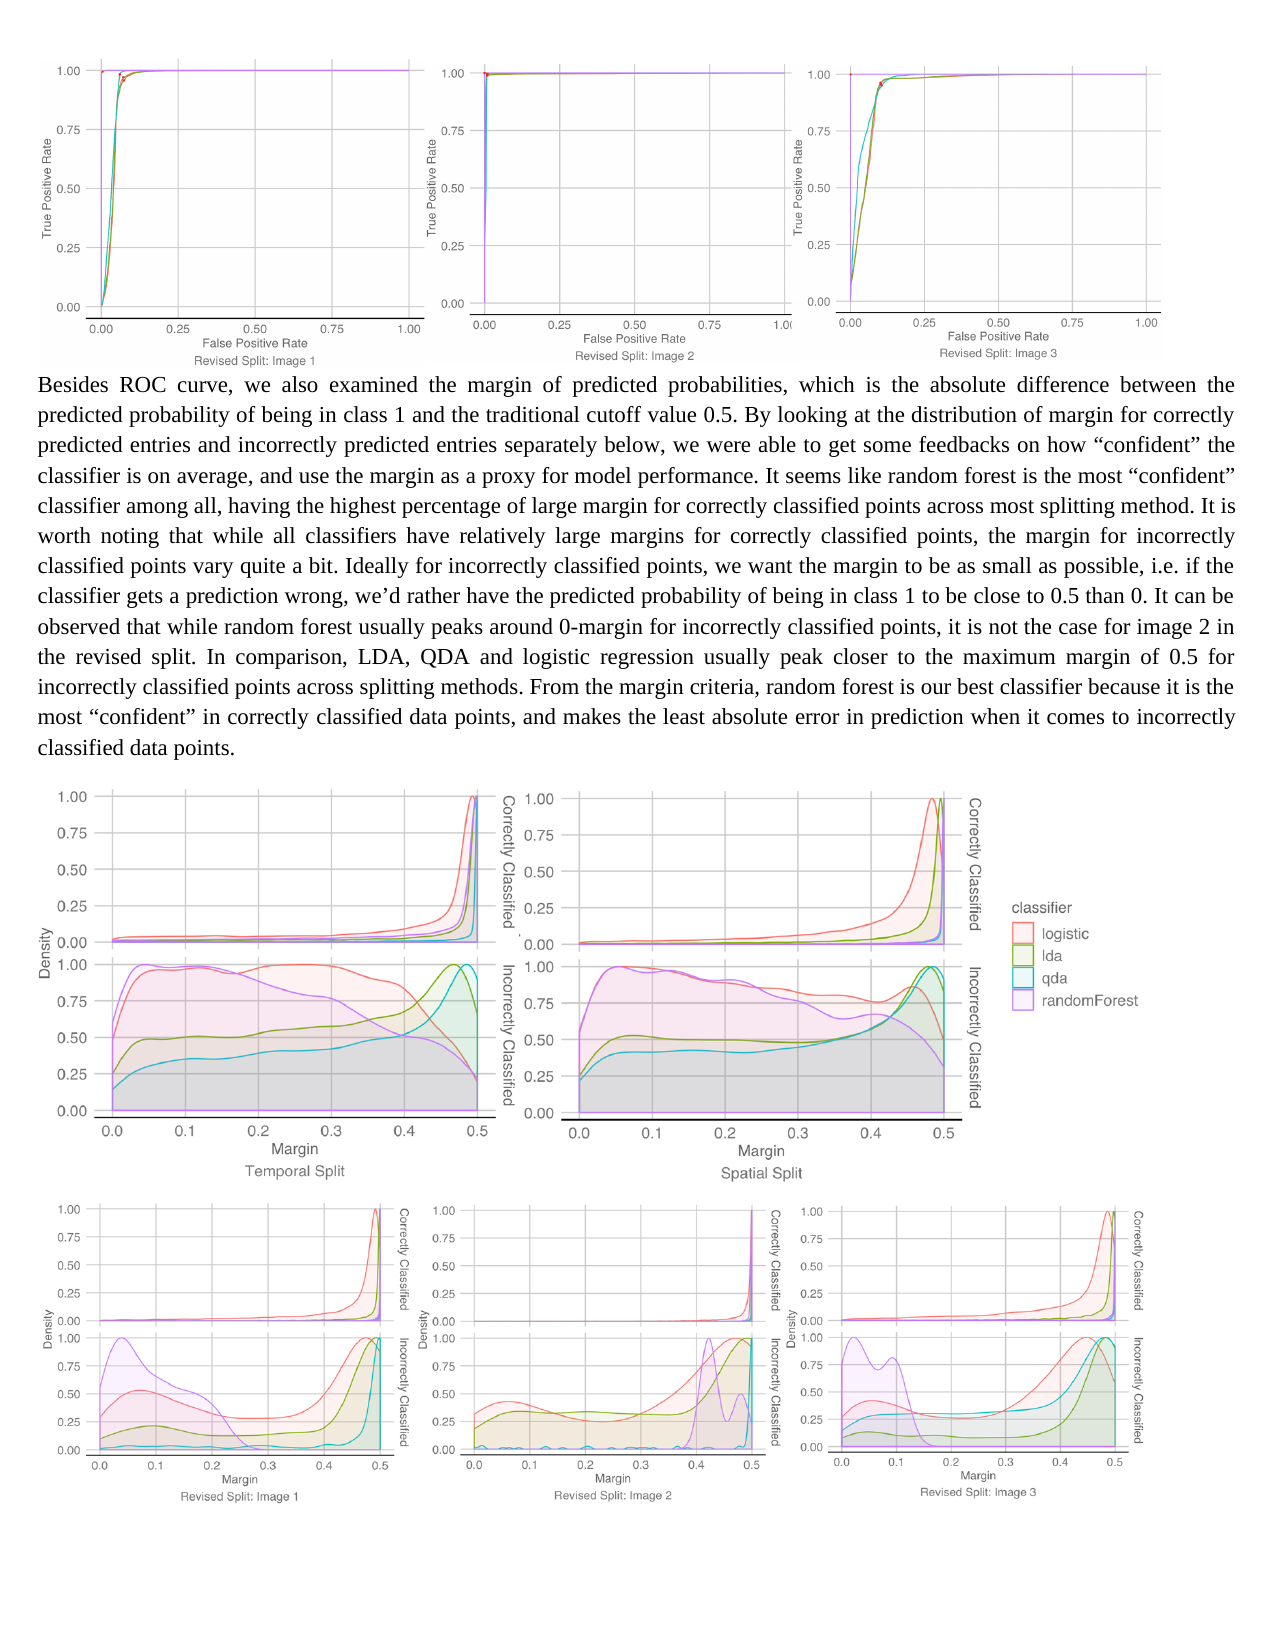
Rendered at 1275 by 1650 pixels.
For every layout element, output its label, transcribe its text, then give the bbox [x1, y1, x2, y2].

picture [39, 59, 1164, 368]
picture [786, 1204, 1145, 1500]
picture [38, 787, 1141, 1186]
picture [417, 1203, 783, 1504]
picture [41, 1202, 416, 1505]
